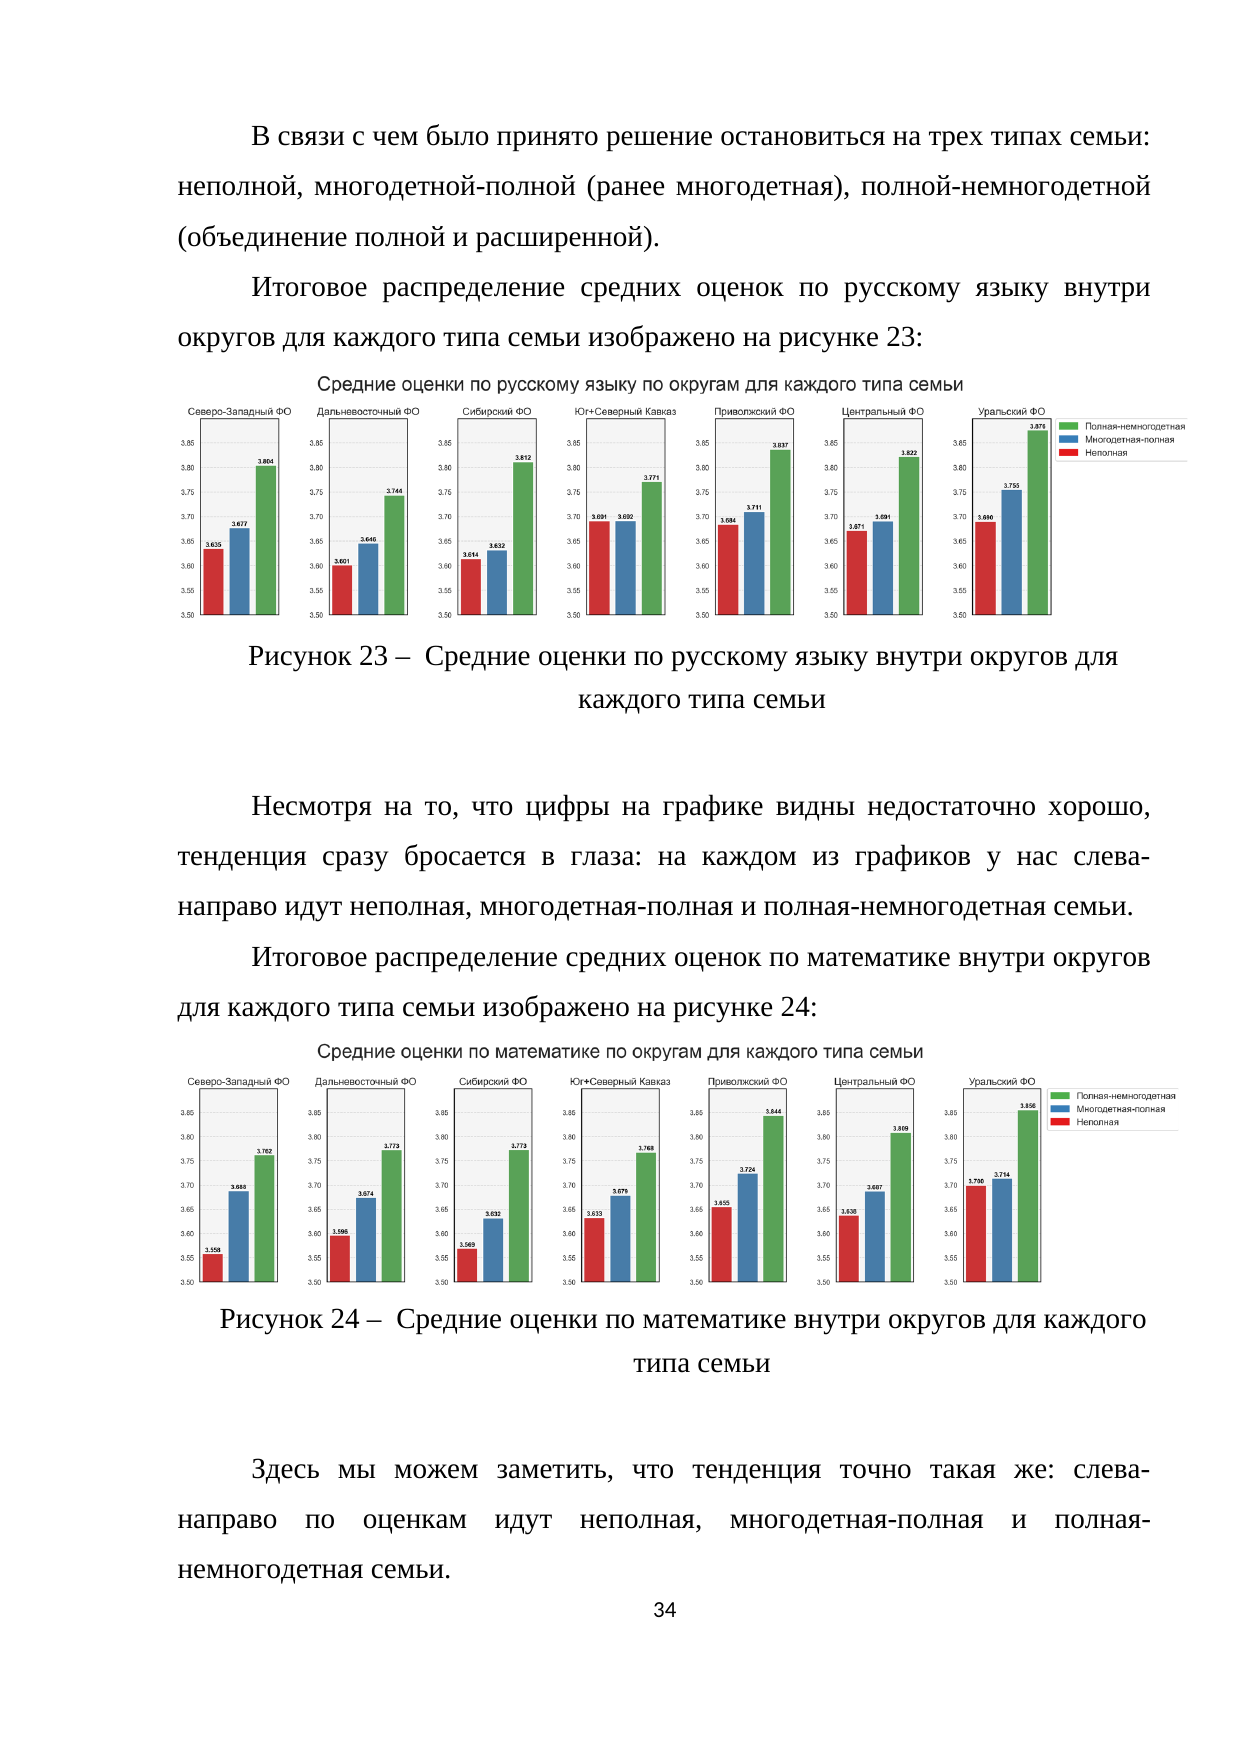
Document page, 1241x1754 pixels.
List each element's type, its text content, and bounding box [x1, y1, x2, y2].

list Средние оценки по русскому языку внутри округов для каждого типа семьи [215, 638, 1152, 715]
text В связи с чем было принято решение остановиться на трех типах семьи: неполной, многодетной-полной (ранее многодетная), полной-немногодетной (объединение полной и расширенной). [177, 118, 1152, 252]
text Итоговое распределение средних оценок по математике внутри округов для каждого типа семьи изображено на рисунке 24: [177, 939, 1152, 1022]
picture [177, 369, 1188, 625]
picture [177, 1039, 1179, 1288]
text Итоговое распределение средних оценок по русскому языку внутри округов для каждого типа семьи изображено на рисунке 23: [177, 269, 1152, 353]
text Здесь мы можем заметить, что тенденция точно такая же: слева-направо по оценкам идут неполная, многодетная-полная и полная-немногодетная семьи. [177, 1451, 1152, 1585]
list Средние оценки по математике внутри округов для каждого типа семьи [215, 1301, 1152, 1378]
text Несмотря на то, что цифры на графике видны недостаточно хорошо, тенденция сразу бросается в глаза: на каждом из графиков у нас слева-направо идут неполная, многодетная-полная и полная-немногодетная семьи. [177, 788, 1152, 922]
